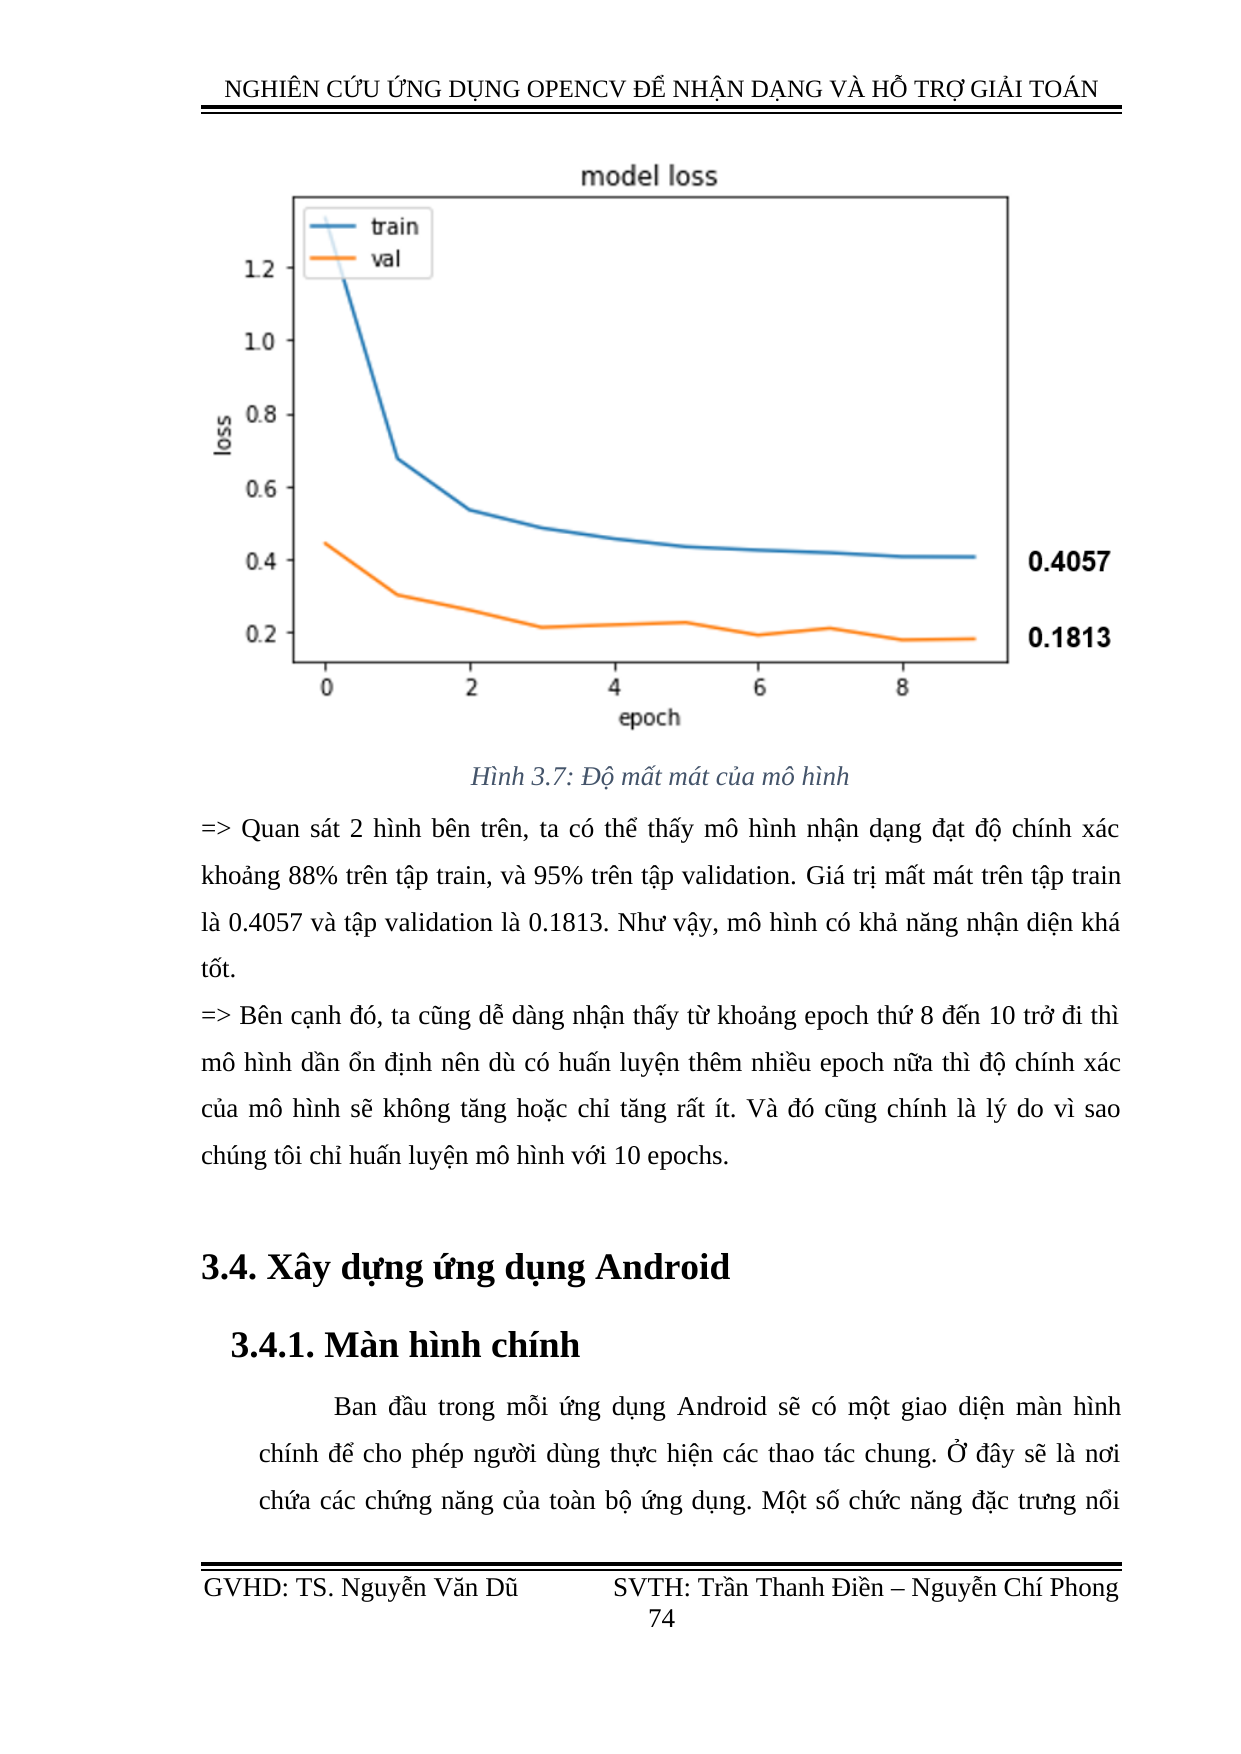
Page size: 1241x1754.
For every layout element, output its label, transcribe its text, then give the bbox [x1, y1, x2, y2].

text => Quan sát 2 hình bên trên, ta có thể thấy mô hình nhận dạng đạt độ chính xác khoảng 88% trên tập train, và 95% trên tập validation. Giá trị mất mát trên tập train là 0.4057 và tập validation là 0.1813. Như vậy, mô hình có khả năng nhận diện khá tốt. [201, 812, 1122, 983]
subtitle Xây dựng ứng dụng Android [201, 1245, 1122, 1288]
subtitle Màn hình chính [230, 1322, 1122, 1365]
text Hình 3.7: Độ mất mát của mô hình [201, 760, 1122, 791]
picture [200, 159, 1123, 745]
text => Bên cạnh đó, ta cũng dễ dàng nhận thấy từ khoảng epoch thứ 8 đến 10 trở đi thì mô hình dần ổn định nên dù có huấn luyện thêm nhiều epoch nữa thì độ chính xác của mô hình sẽ không tăng hoặc chỉ tăng rất ít. Và đó cũng chính là lý do vì sao chúng tôi chỉ huấn luyện mô hình với 10 epochs. [201, 999, 1122, 1170]
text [258, 1391, 1122, 1515]
